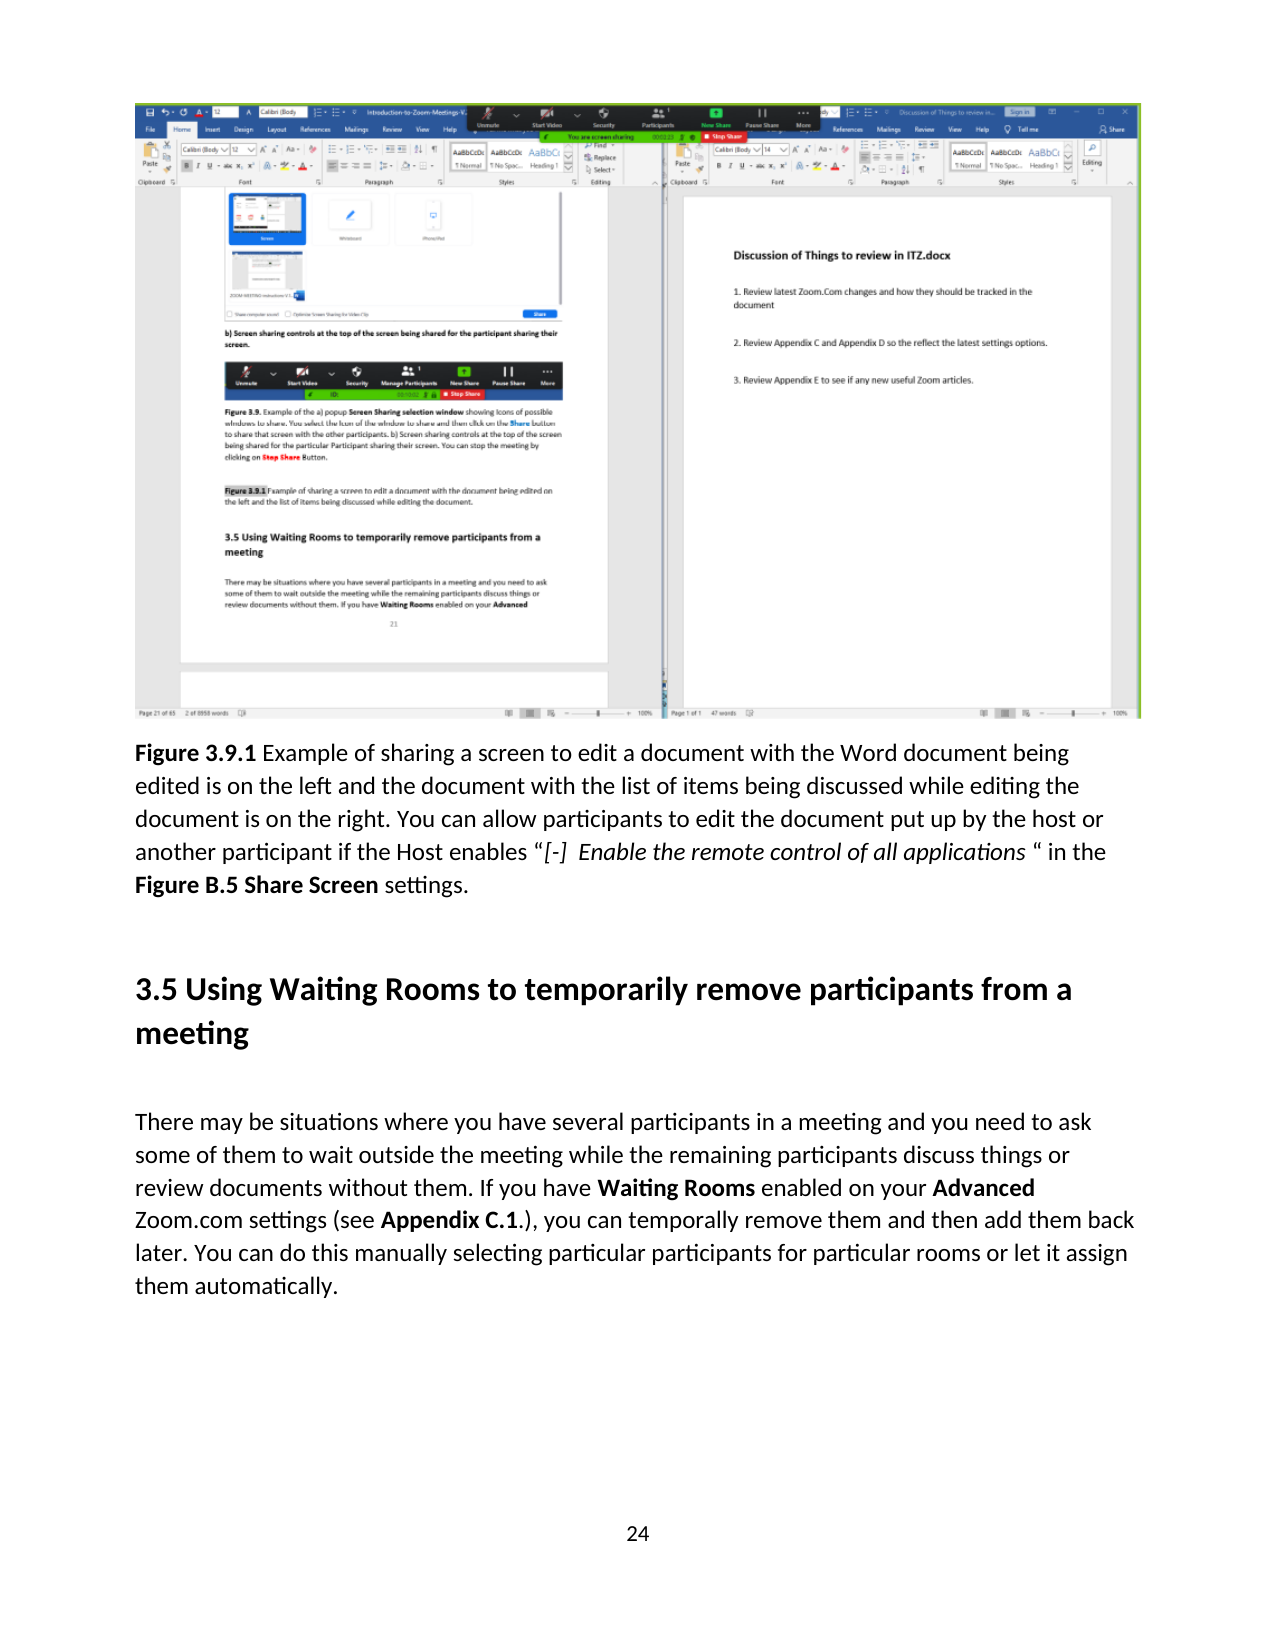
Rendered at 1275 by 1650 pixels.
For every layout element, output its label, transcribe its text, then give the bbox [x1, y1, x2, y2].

text 3.5 Using Waiting Rooms to temporarily remove participants from a meeting [135, 968, 1140, 1053]
text Figure 3.9.1 Example of sharing a screen to edit a document with the Word document being edited is on the left and the document with the list of items being discussed while editing the document is on the right. You can allow participants to edit the document put up by the host or another participant if the Host enables “[-] Enable the remote control of all applications “ in the Figure B.5 Share Screen settings. [135, 737, 1140, 900]
text There may be situations where you have several participants in a meeting and you need to ask some of them to wait outside the meeting while the remaining participants discuss things or review documents without them. If you have Waiting Rooms enabled on your Advanced Zoom.com settings (see Appendix C.1.), you can temporally remove them and then add them back later. You can do this manually selecting particular participants for particular rooms or let it assign them automatically. [135, 1106, 1140, 1301]
